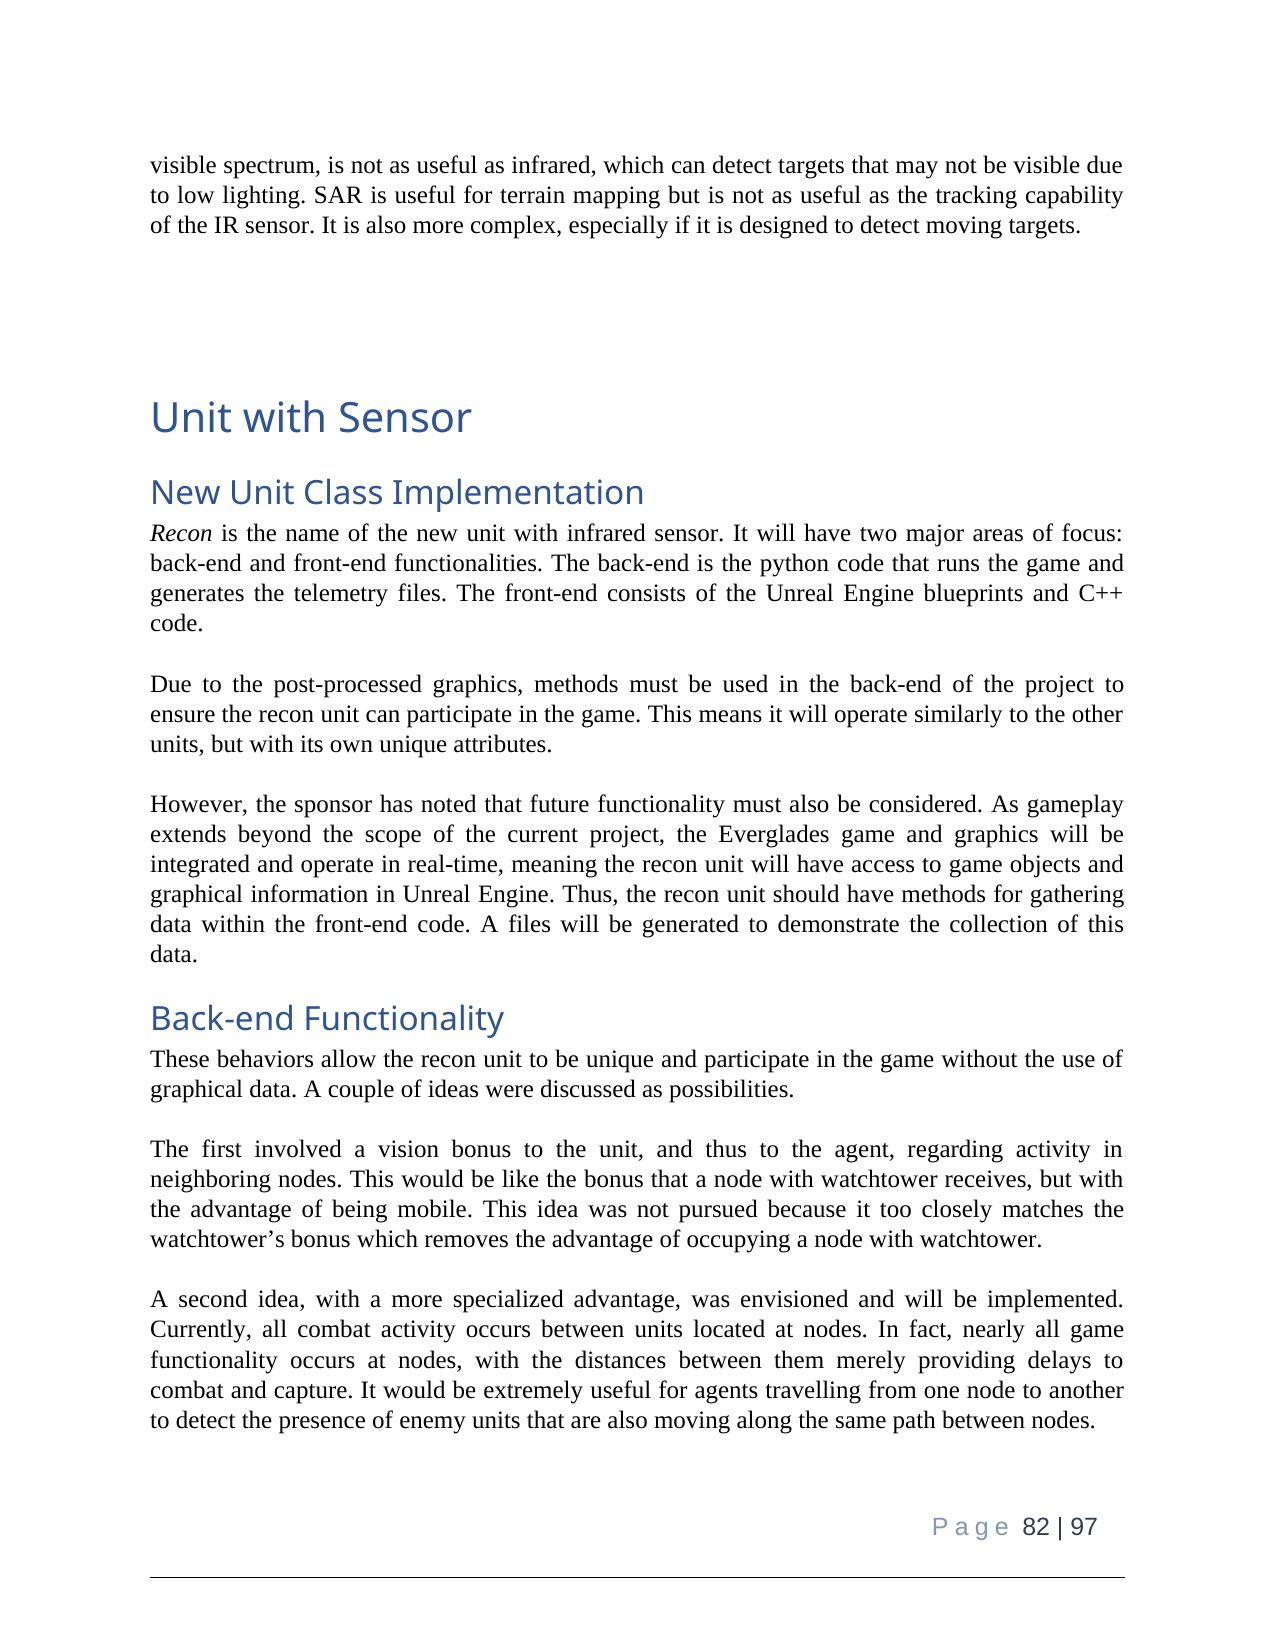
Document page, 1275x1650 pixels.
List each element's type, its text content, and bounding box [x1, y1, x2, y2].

subtitle New Unit Class Implementation [150, 469, 1125, 514]
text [150, 150, 1125, 239]
text Recon is the name of the new unit with infrared sensor. It will have two major areas of focus: back-end and front-end functionalities. The back-end is the python code that runs the game and generates the telemetry files. The front-end consists of the Unreal Engine blueprints and C++ code. [150, 518, 1125, 637]
text However, the sponsor has noted that future functionality must also be considered. As gameplay extends beyond the scope of the current project, the Everglades game and graphics will be integrated and operate in real-time, meaning the recon unit will have access to game objects and graphical information in Unreal Engine. Thus, the recon unit should have methods for gathering data within the front-end code. A files will be generated to demonstrate the collection of this data. [150, 789, 1125, 968]
text Due to the post-processed graphics, methods must be used in the back-end of the project to ensure the recon unit can participate in the game. This means it will operate similarly to the other units, but with its own unique attributes. [150, 669, 1125, 758]
text The first involved a vision bonus to the unit, and thus to the agent, regarding activity in neighboring nodes. This would be like the bonus that a node with watchtower receives, but with the advantage of being mobile. This idea was not pursued because it too closely matches the watchtower’s bonus which removes the advantage of occupying a node with watchtower. [150, 1134, 1125, 1253]
text Unit with Sensor [150, 387, 1125, 444]
text These behaviors allow the recon unit to be unique and participate in the game without the use of graphical data. A couple of ideas were discussed as possibilities. [150, 1044, 1125, 1102]
subtitle Back-end Functionality [150, 995, 1125, 1040]
text A second idea, with a more specialized advantage, was envisioned and will be implemented. Currently, all combat activity occurs between units located at nodes. In fact, nearly all game functionality occurs at nodes, with the distances between them merely providing delays to combat and capture. It would be extremely useful for agents travelling from one node to another to detect the presence of enemy units that are also moving along the same path between nodes. [150, 1284, 1125, 1434]
